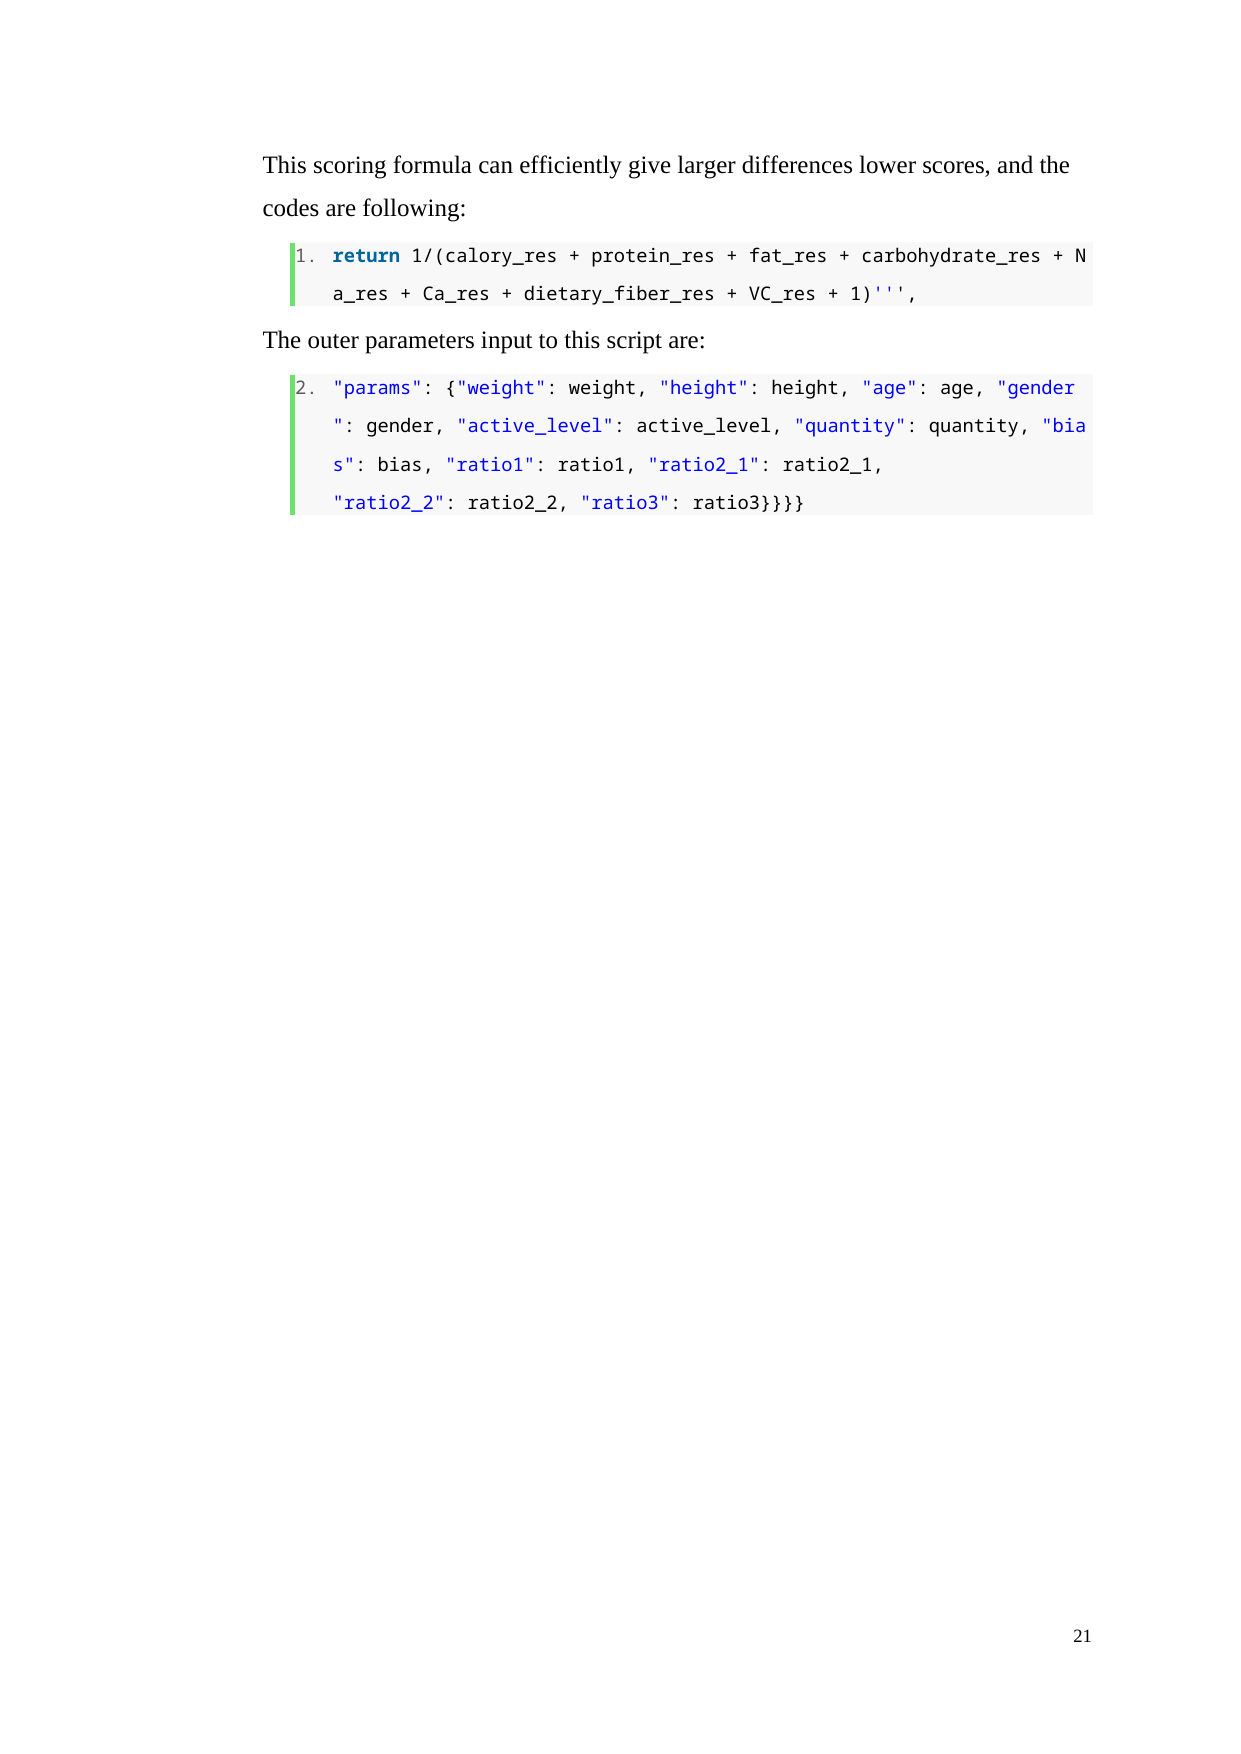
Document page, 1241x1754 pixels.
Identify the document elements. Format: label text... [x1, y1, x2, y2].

list The outer parameters input to this script are: [262, 325, 1092, 354]
list This scoring formula can efficiently give larger differences lower scores, and the codes are following: [262, 150, 1092, 222]
list return 1/(calory_res + protein_res + fat_res + carbohydrate_res + Na_res + Ca_res + dietary_fiber_res + VC_res + 1)''', [290, 242, 1093, 306]
list "params": {"weight": weight, "height": height, "age": age, "gender": gender, "active_level": active_level, "quantity": quantity, "bias": bias, "ratio1": ratio1, "ratio2_1": ratio2_1, "ratio2_2": ratio2_2, "ratio3": ratio3}}}} [290, 374, 1093, 515]
